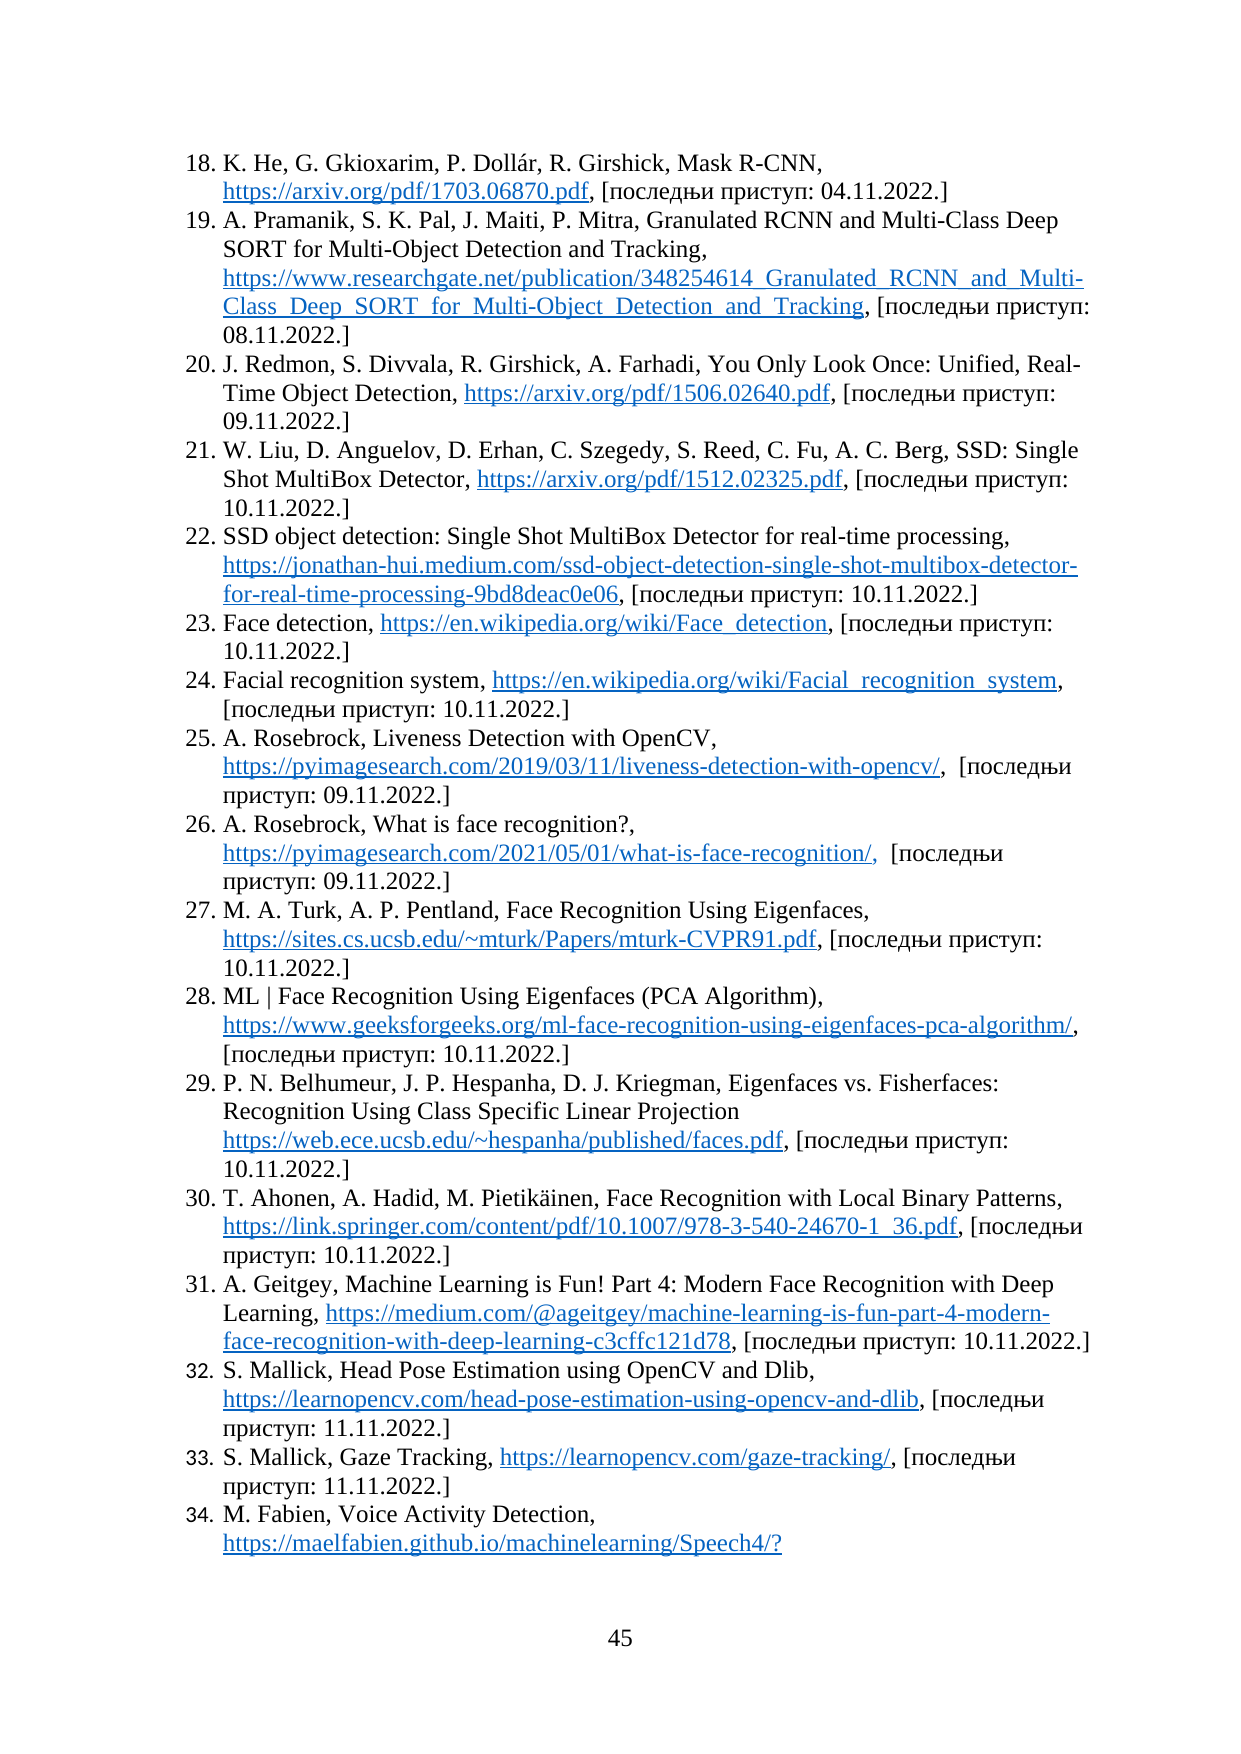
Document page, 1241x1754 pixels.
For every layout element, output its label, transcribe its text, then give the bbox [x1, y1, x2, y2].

list M. A. Turk, A. P. Pentland, Face Recognition Using Eigenfaces, https://sites.cs.ucsb.edu/~mturk/Papers/mturk-CVPR91.pdf, [последњи приступ: 10.11.2022.] [185, 895, 1093, 981]
list ML | Face Recognition Using Eigenfaces (PCA Algorithm), https://www.geeksforgeeks.org/ml-face-recognition-using-eigenfaces-pca-algorithm/, [последњи приступ: 10.11.2022.] [185, 981, 1093, 1068]
list A. Pramanik, S. K. Pal, J. Maiti, P. Mitra, Granulated RCNN and Multi-Class Deep SORT for Multi-Object Detection and Tracking, https://www.researchgate.net/publication/348254614_Granulated_RCNN_and_Multi-Class_Deep_SORT_for_Multi-Object_Detection_and_Tracking, [последњи приступ: 08.11.2022.] [185, 205, 1093, 349]
list J. Redmon, S. Divvala, R. Girshick, A. Farhadi, You Only Look Once: Unified, Real-Time Object Detection, https://arxiv.org/pdf/1506.02640.pdf, [последњи приступ: 09.11.2022.] [185, 349, 1093, 435]
list A. Rosebrock, What is face recognition?, https://pyimagesearch.com/2021/05/01/what-is-face-recognition/, [последњи приступ: 09.11.2022.] [185, 809, 1093, 895]
list SSD object detection: Single Shot MultiBox Detector for real-time processing, https://jonathan-hui.medium.com/ssd-object-detection-single-shot-multibox-detector-for-real-time-processing-9bd8deac0e06, [последњи приступ: 10.11.2022.] [185, 521, 1093, 608]
list S. Mallick, Head Pose Estimation using OpenCV and Dlib, https://learnopencv.com/head-pose-estimation-using-opencv-and-dlib, [последњи приступ: 11.11.2022.] [185, 1355, 1093, 1442]
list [185, 1499, 1093, 1557]
list W. Liu, D. Anguelov, D. Erhan, C. Szegedy, S. Reed, C. Fu, A. C. Berg, SSD: Single Shot MultiBox Detector, https://arxiv.org/pdf/1512.02325.pdf, [последњи приступ: 10.11.2022.] [185, 435, 1093, 521]
list P. N. Belhumeur, J. P. Hespanha, D. J. Kriegman, Eigenfaces vs. Fisherfaces: Recognition Using Class Specific Linear Projection https://web.ece.ucsb.edu/~hespanha/published/faces.pdf, [последњи приступ: 10.11.2022.] [185, 1068, 1093, 1183]
list T. Ahonen, A. Hadid, M. Pietikäinen, Face Recognition with Local Binary Patterns, https://link.springer.com/content/pdf/10.1007/978-3-540-24670-1_36.pdf, [последњи приступ: 10.11.2022.] [185, 1183, 1093, 1269]
list K. He, G. Gkioxarim, P. Dollár, R. Girshick, Mask R-CNN, https://arxiv.org/pdf/1703.06870.pdf, [последњи приступ: 04.11.2022.] [185, 148, 1093, 205]
list A. Rosebrock, Liveness Detection with OpenCV, https://pyimagesearch.com/2019/03/11/liveness-detection-with-opencv/, [последњи приступ: 09.11.2022.] [185, 723, 1093, 809]
list Facial recognition system, https://en.wikipedia.org/wiki/Facial_recognition_system, [последњи приступ: 10.11.2022.] [185, 665, 1093, 723]
list A. Geitgey, Machine Learning is Fun! Part 4: Modern Face Recognition with Deep Learning, https://medium.com/@ageitgey/machine-learning-is-fun-part-4-modern-face-recognition-with-deep-learning-c3cffc121d78, [последњи приступ: 10.11.2022.] [185, 1269, 1093, 1355]
list S. Mallick, Gaze Tracking, https://learnopencv.com/gaze-tracking/, [последњи приступ: 11.11.2022.] [185, 1442, 1093, 1499]
list Face detection, https://en.wikipedia.org/wiki/Face_detection, [последњи приступ: 10.11.2022.] [185, 608, 1093, 665]
